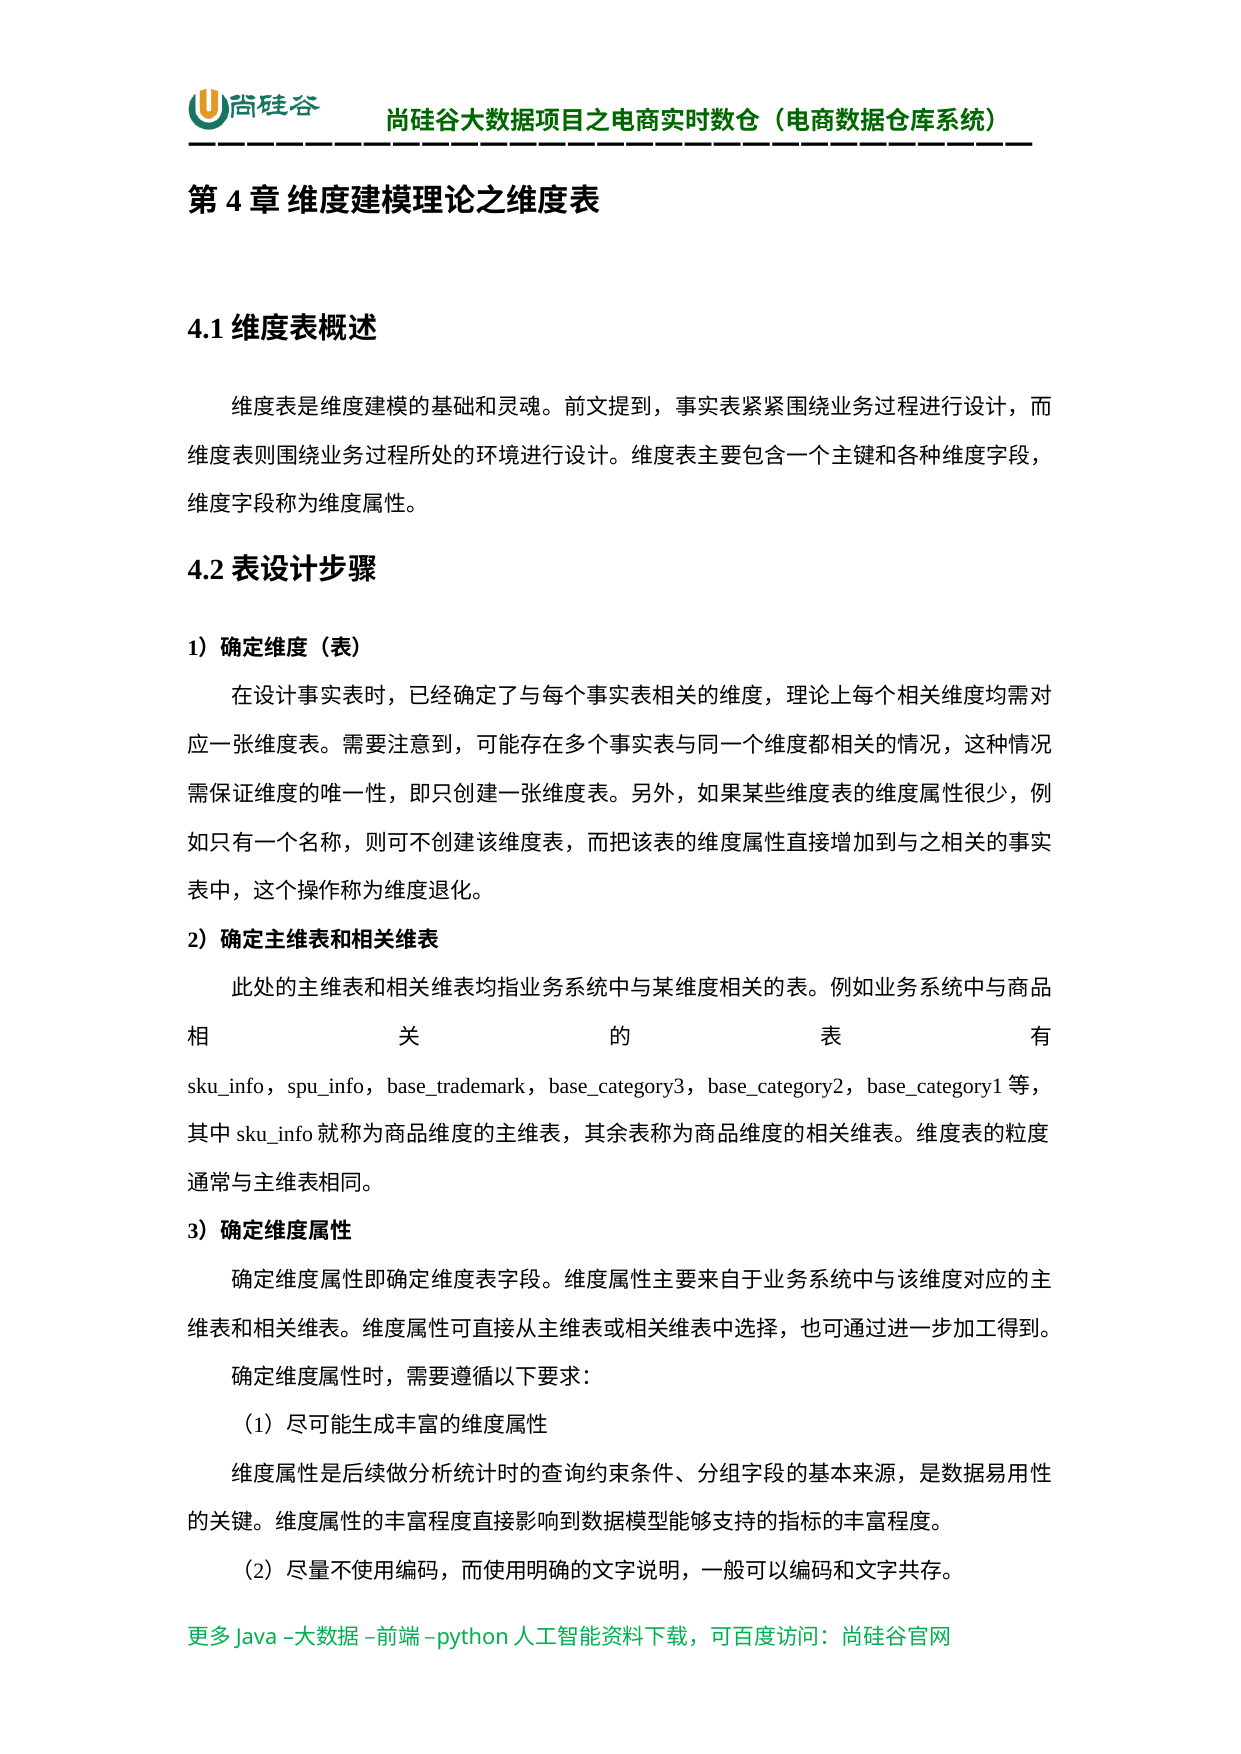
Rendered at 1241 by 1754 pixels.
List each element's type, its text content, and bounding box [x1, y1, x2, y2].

text 维度表是维度建模的基础和灵魂。前文提到，事实表紧紧围绕业务过程进行设计，而维度表则围绕业务过程所处的环境进行设计。维度表主要包含一个主键和各种维度字段，维度字段称为维度属性。 [187, 388, 1053, 518]
text 确定主维表和相关维表 [187, 921, 1053, 954]
text 表设计步骤 [187, 534, 1053, 599]
text 此处的主维表和相关维表均指业务系统中与某维度相关的表。例如业务系统中与商品相关的表有sku_info，spu_info，base_trademark，base_category3，base_category2，base_category1等，其中sku_info就称为商品维度的主维表，其余表称为商品维度的相关维表。维度表的粒度通常与主维表相同。 [187, 970, 1053, 1197]
picture [187, 88, 320, 130]
text 维度表概述 [187, 293, 1053, 358]
text 尽量不使用编码，而使用明确的文字说明，一般可以编码和文字共存。 [187, 1552, 1053, 1585]
text 确定维度属性即确定维度表字段。维度属性主要来自于业务系统中与该维度对应的主维表和相关维表。维度属性可直接从主维表或相关维表中选择，也可通过进一步加工得到。 [187, 1261, 1053, 1343]
text 确定维度（表） [187, 630, 1053, 662]
text 确定维度属性时，需要遵循以下要求： [187, 1358, 1053, 1391]
text 确定维度属性 [187, 1213, 1053, 1246]
text 在设计事实表时，已经确定了与每个事实表相关的维度，理论上每个相关维度均需对应一张维度表。需要注意到，可能存在多个事实表与同一个维度都相关的情况，这种情况需保证维度的唯一性，即只创建一张维度表。另外，如果某些维度表的维度属性很少，例如只有一个名称，则可不创建该维度表，而把该表的维度属性直接增加到与之相关的事实表中，这个操作称为维度退化。 [187, 678, 1053, 906]
text 维度建模理论之维度表 [187, 165, 1053, 230]
text 维度属性是后续做分析统计时的查询约束条件、分组字段的基本来源，是数据易用性的关键。维度属性的丰富程度直接影响到数据模型能够支持的指标的丰富程度。 [187, 1455, 1053, 1536]
text 尽可能生成丰富的维度属性 [187, 1407, 1053, 1439]
